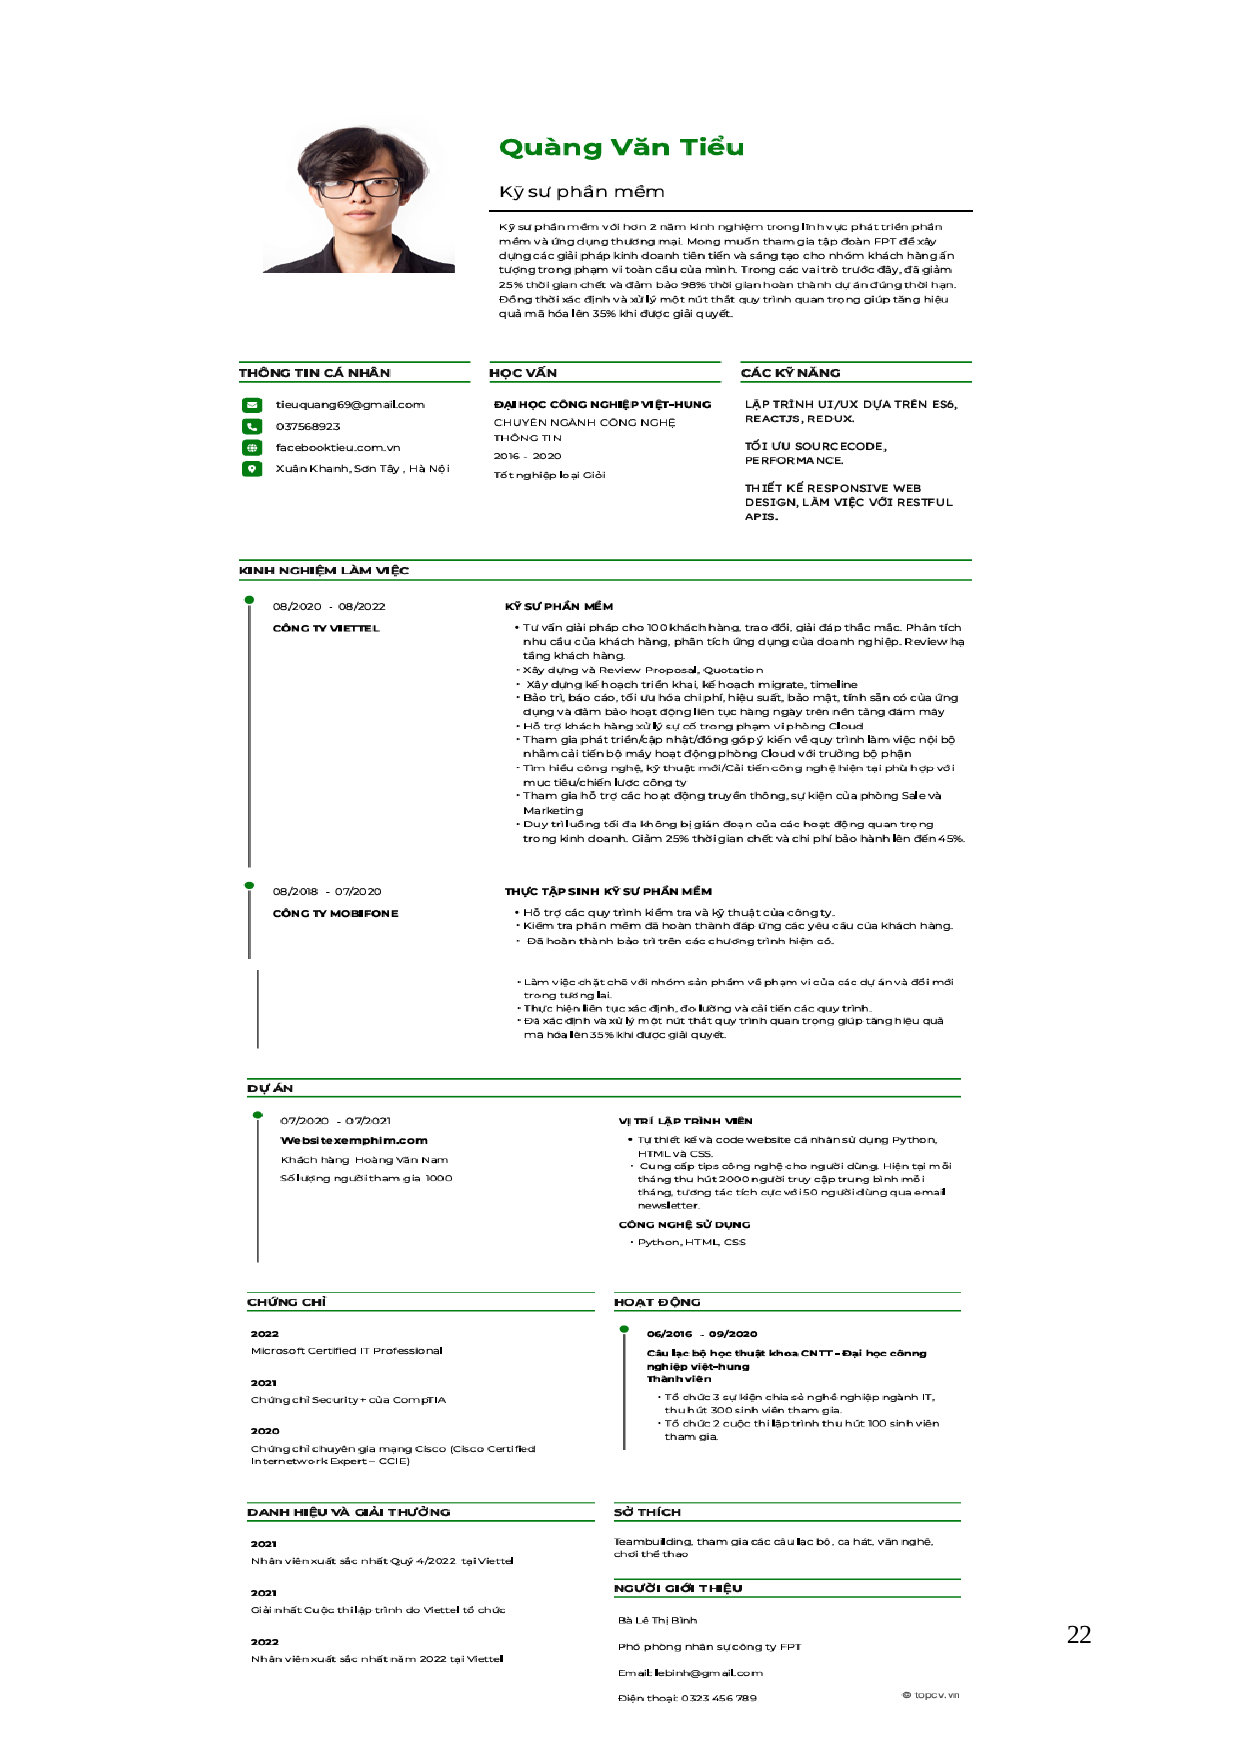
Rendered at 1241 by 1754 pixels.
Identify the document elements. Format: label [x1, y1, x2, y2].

picture [222, 110, 988, 956]
picture [230, 970, 977, 1739]
